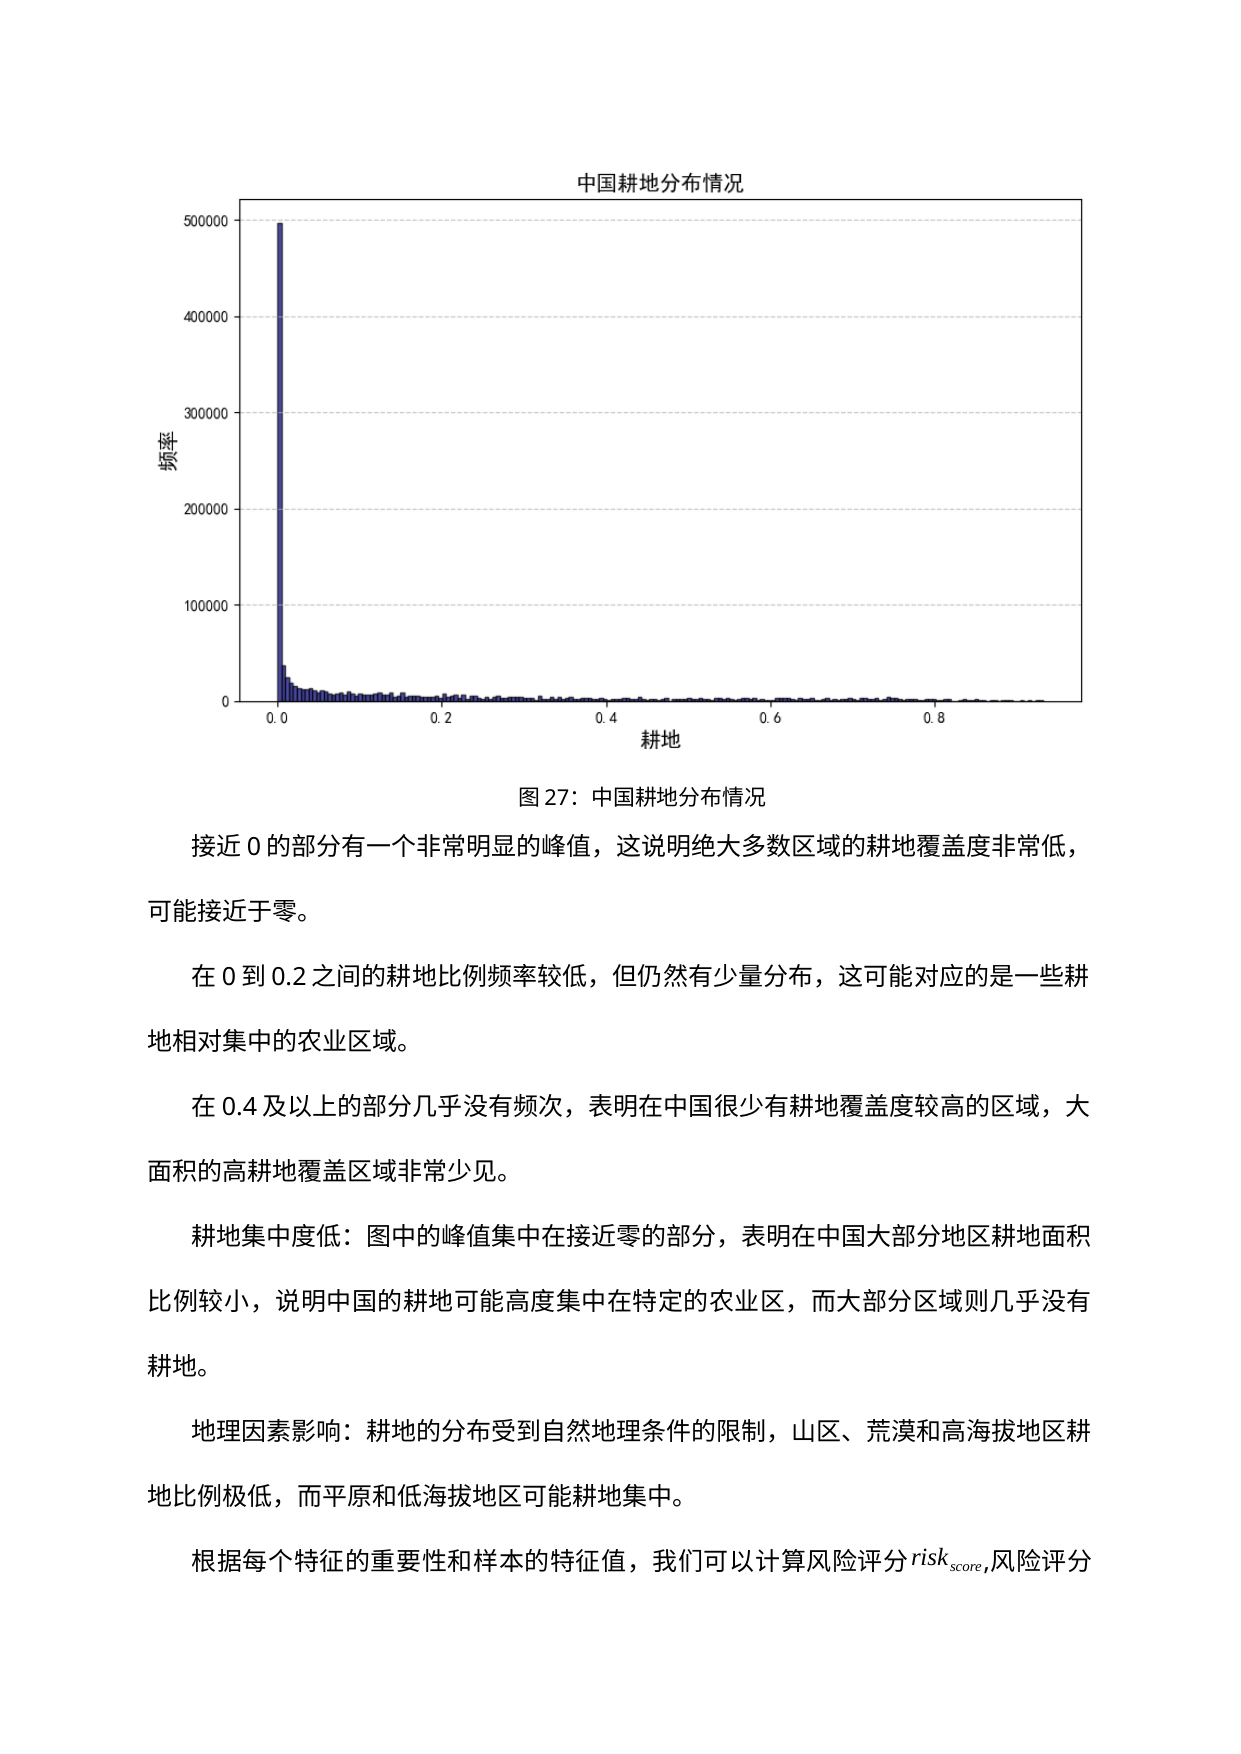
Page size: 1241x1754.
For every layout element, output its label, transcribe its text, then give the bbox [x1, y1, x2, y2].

text 接近0的部分有一个非常明显的峰值，这说明绝大多数区域的耕地覆盖度非常低，可能接近于零。 [148, 812, 1092, 942]
text 地理因素影响：耕地的分布受到自然地理条件的限制，山区、荒漠和高海拔地区耕地比例极低，而平原和低海拔地区可能耕地集中。 [148, 1397, 1092, 1527]
picture [147, 162, 1092, 761]
text 在0到0.2之间的耕地比例频率较低，但仍然有少量分布，这可能对应的是一些耕地相对集中的农业区域。 [148, 942, 1092, 1072]
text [148, 1527, 1092, 1592]
text 图27：中国耕地分布情况 [148, 779, 1092, 812]
text 在0.4及以上的部分几乎没有频次，表明在中国很少有耕地覆盖度较高的区域，大面积的高耕地覆盖区域非常少见。 [148, 1072, 1092, 1202]
text 耕地集中度低：图中的峰值集中在接近零的部分，表明在中国大部分地区耕地面积比例较小，说明中国的耕地可能高度集中在特定的农业区，而大部分区域则几乎没有耕地。 [148, 1202, 1092, 1397]
